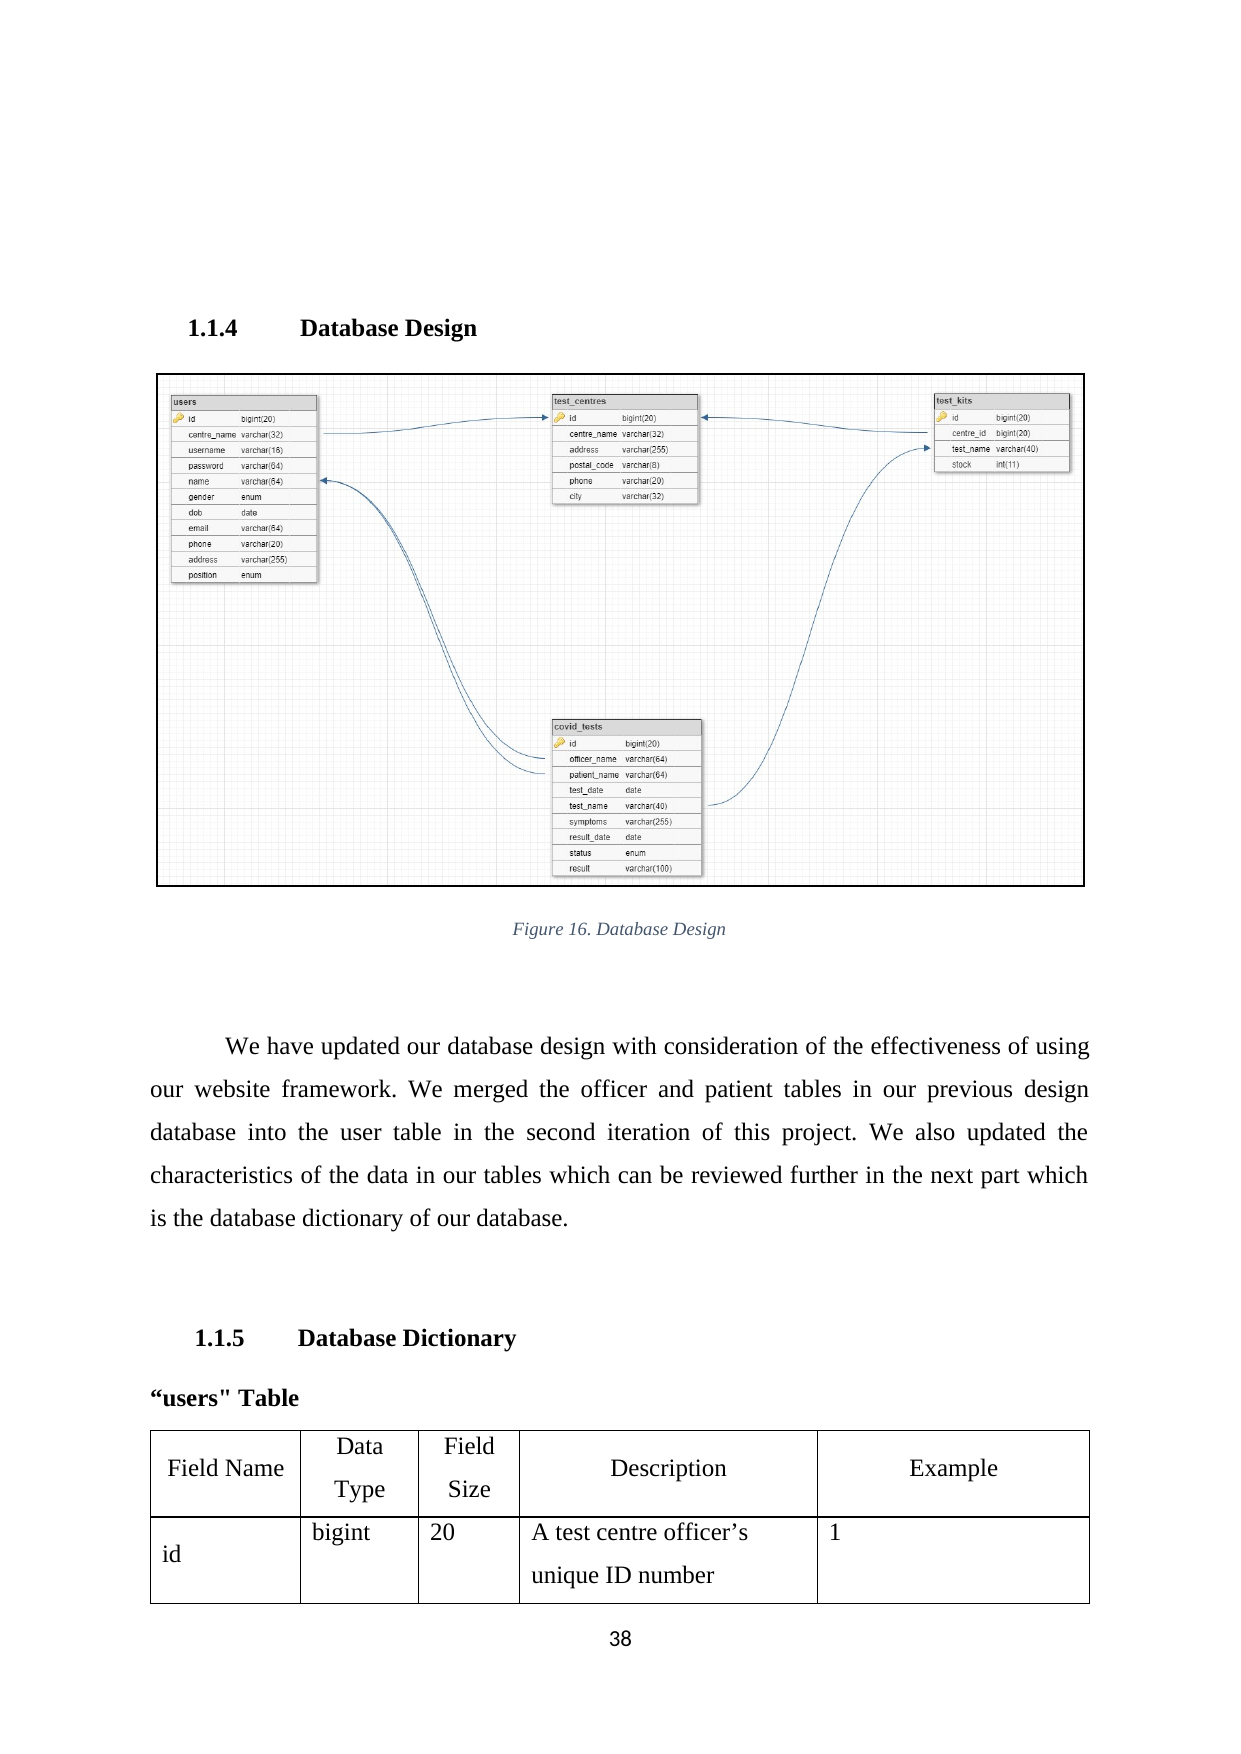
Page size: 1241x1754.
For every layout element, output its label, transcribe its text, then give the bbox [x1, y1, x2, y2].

table_cell 1 [818, 1518, 1089, 1602]
list Database Dictionary [194, 1323, 1090, 1352]
picture [158, 375, 1083, 885]
table_header Data Type [301, 1431, 418, 1516]
table_header Example [818, 1431, 1089, 1516]
table_header Description [520, 1431, 817, 1516]
table_cell bigint [301, 1518, 418, 1602]
text We have updated our database design with consideration of the effectiveness of using our website framework. We merged the officer and patient tables in our previous design database into the user table in the second iteration of this project. We also updated the characteristics of the data in our tables which can be reviewed further in the next part which is the database dictionary of our database. [150, 1031, 1090, 1232]
list Database Design [187, 313, 1090, 341]
table_cell A test centre officer’s unique ID number [520, 1518, 817, 1602]
table_header Field Name [151, 1431, 300, 1516]
table_cell id [151, 1518, 300, 1602]
text “users" Table [150, 1383, 1090, 1411]
text Figure 16. Database Design [150, 918, 1090, 939]
table_cell 20 [419, 1518, 519, 1602]
table_header Field Size [419, 1431, 519, 1516]
